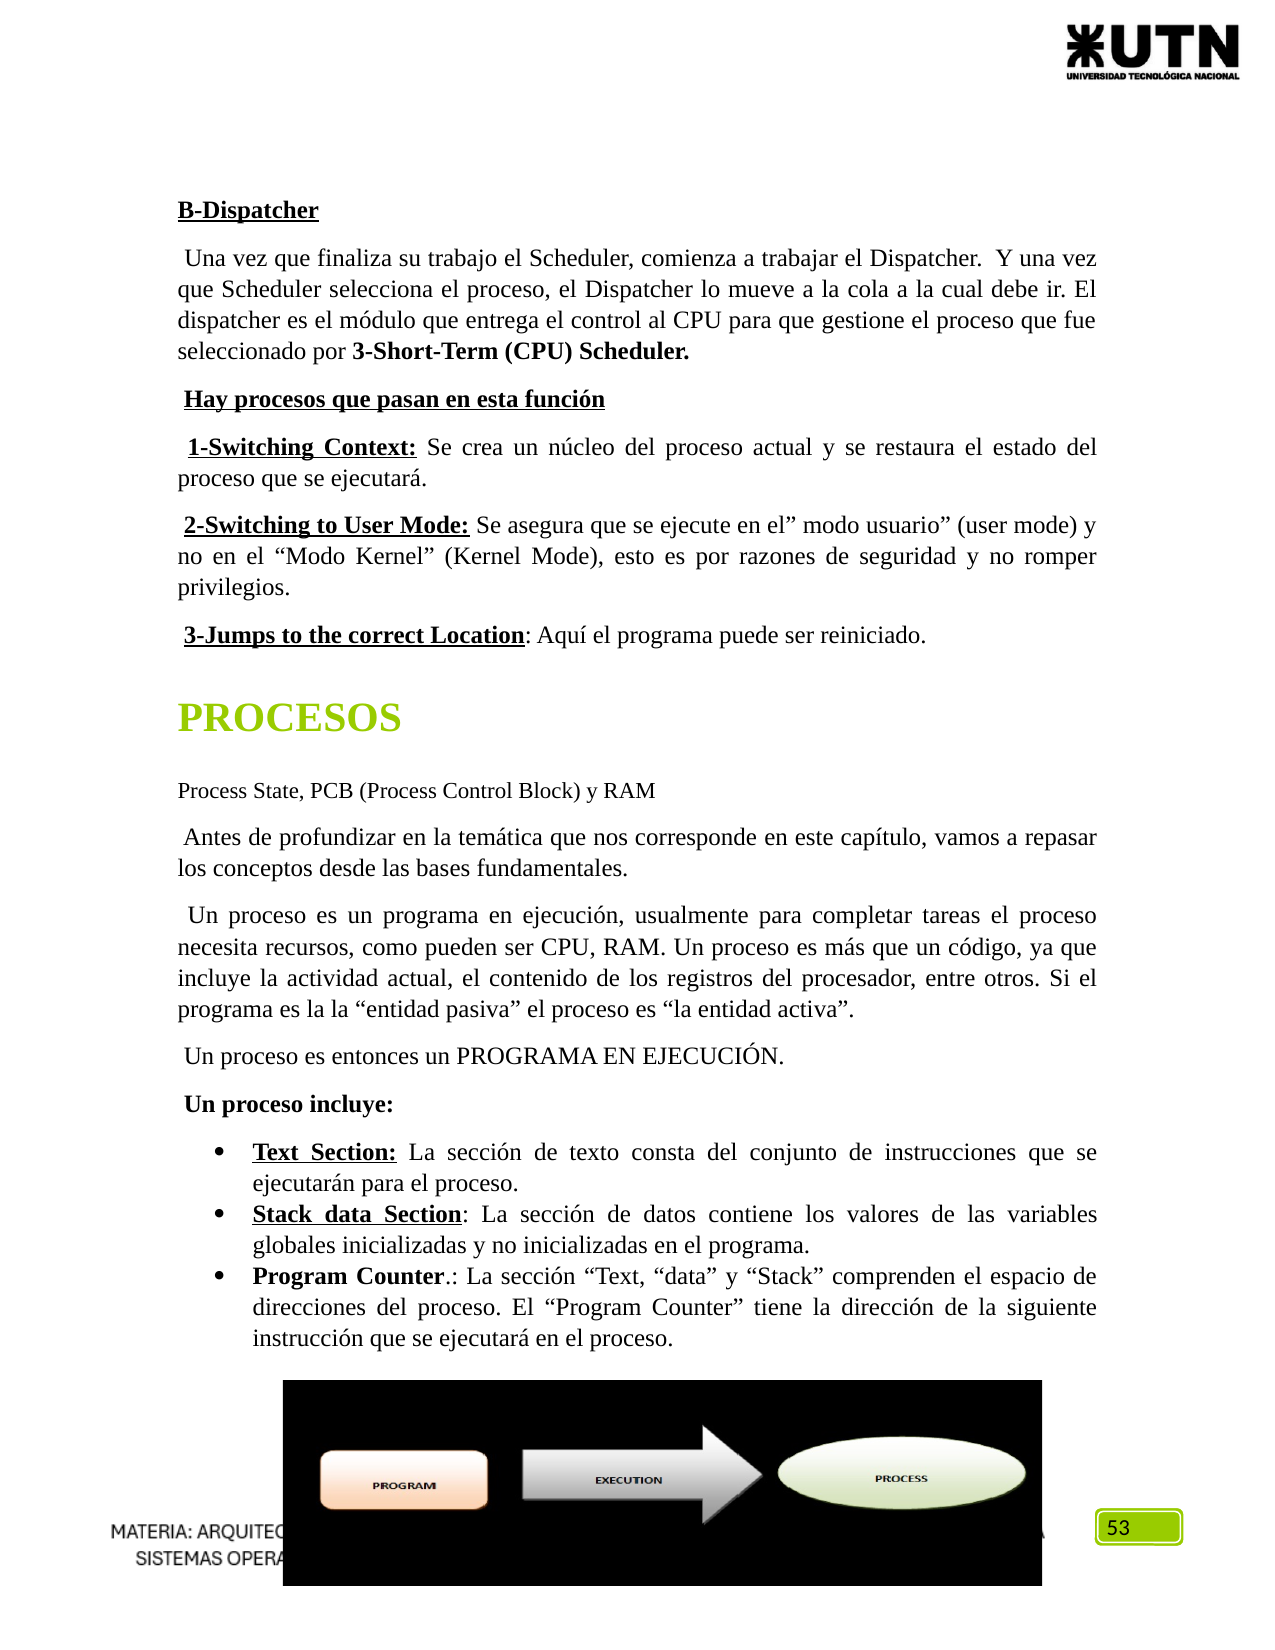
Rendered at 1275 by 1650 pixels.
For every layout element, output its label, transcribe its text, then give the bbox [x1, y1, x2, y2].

text Un proceso es entonces un PROGRAMA EN EJECUCIÓN. [177, 1041, 1098, 1070]
text 2-Switching to User Mode: Se asegura que se ejecute en el” modo usuario” (user mode) y no en el “Modo Kernel” (Kernel Mode), esto es por razones de seguridad y no romper privilegios. [177, 510, 1098, 601]
picture [1059, 18, 1244, 82]
text 1-Switching Context: Se crea un núcleo del proceso actual y se restaura el estado del proceso que se ejecutará. [177, 432, 1098, 491]
text Un proceso es un programa en ejecución, usualmente para completar tareas el proceso necesita recursos, como pueden ser CPU, RAM. Un proceso es más que un código, ya que incluye la actividad actual, el contenido de los registros del procesador, entre otros. Si el programa es la la “entidad pasiva” el proceso es “la entidad activa”. [177, 901, 1098, 1022]
text Un proceso incluye: [177, 1089, 1098, 1118]
list Program Counter.: La sección “Text, “data” y “Stack” comprenden el espacio de direcciones del proceso. El “Program Counter” tiene la dirección de la siguiente instrucción que se ejecutará en el proceso. [215, 1261, 1098, 1352]
text Hay procesos que pasan en esta función [177, 384, 1098, 413]
text Una vez que finaliza su trabajo el Scheduler, comienza a trabajar el Dispatcher. Y una vez que Scheduler selecciona el proceso, el Dispatcher lo mueve a la cola a la cual debe ir. El dispatcher es el módulo que entrega el control al CPU para que gestione el proceso que fue seleccionado por 3-Short-Term (CPU) Scheduler. [177, 243, 1098, 365]
list Text Section: La sección de texto consta del conjunto de instrucciones que se ejecutarán para el proceso. [215, 1137, 1098, 1197]
subtitle PROCESOS [177, 692, 1098, 740]
text B-Dispatcher [177, 195, 1098, 224]
list Stack data Section: La sección de datos contiene los valores de las variables globales inicializadas y no inicializadas en el programa. [215, 1199, 1098, 1259]
text Process State, PCB (Process Control Block) y RAM [177, 777, 1098, 803]
text Antes de profundizar en la temática que nos corresponde en este capítulo, vamos a repasar los conceptos desde las bases fundamentales. [177, 822, 1098, 882]
text 3-Jumps to the correct Location: Aquí el programa puede ser reiniciado. [177, 620, 1098, 649]
picture [75, 1380, 1085, 1601]
